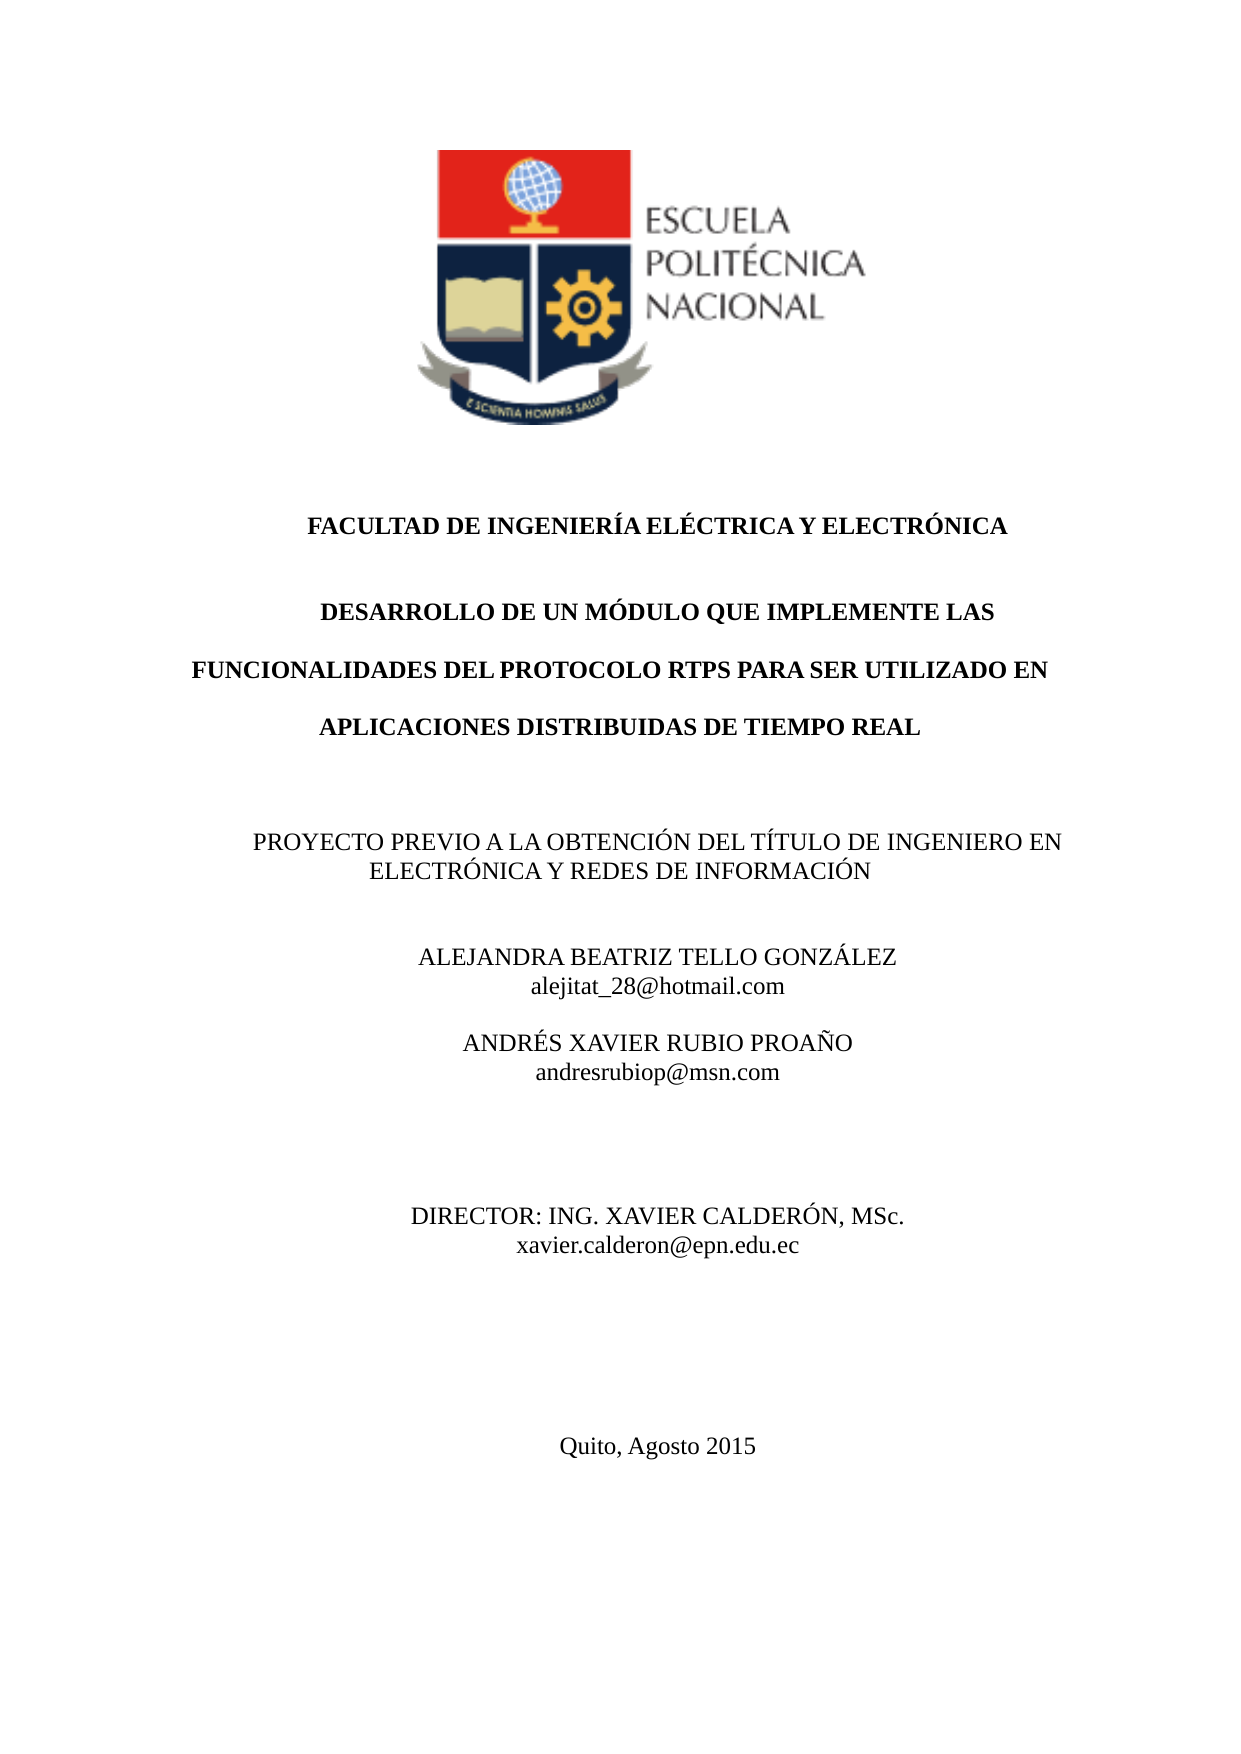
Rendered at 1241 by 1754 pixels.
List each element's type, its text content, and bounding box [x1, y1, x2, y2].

text DIRECTOR: ING. XAVIER CALDERÓN, MSc. [150, 1201, 1090, 1230]
text ANDRÉS XAVIER RUBIO PROAÑO [150, 1028, 1090, 1057]
text ALEJANDRA BEATRIZ TELLO GONZÁLEZ [150, 942, 1090, 971]
text xavier.calderon@epn.edu.ec [150, 1230, 1090, 1258]
text FACULTAD DE INGENIERÍA ELÉCTRICA Y ELECTRÓNICA [150, 511, 1090, 540]
text alejitat_28@hotmail.com [150, 971, 1090, 1000]
text PROYECTO PREVIO A LA OBTENCIÓN DEL TÍTULO DE INGENIERO EN ELECTRÓNICA Y REDES DE INFORMACIÓN [150, 827, 1090, 885]
picture [417, 150, 868, 425]
text DESARROLLO DE UN MÓDULO QUE IMPLEMENTE LAS FUNCIONALIDADES DEL PROTOCOLO RTPS PARA SER UTILIZADO EN APLICACIONES DISTRIBUIDAS DE TIEMPO REAL [150, 597, 1090, 741]
text andresrubiop@msn.com [150, 1057, 1090, 1086]
text Quito, Agosto 2015 [150, 1431, 1090, 1460]
